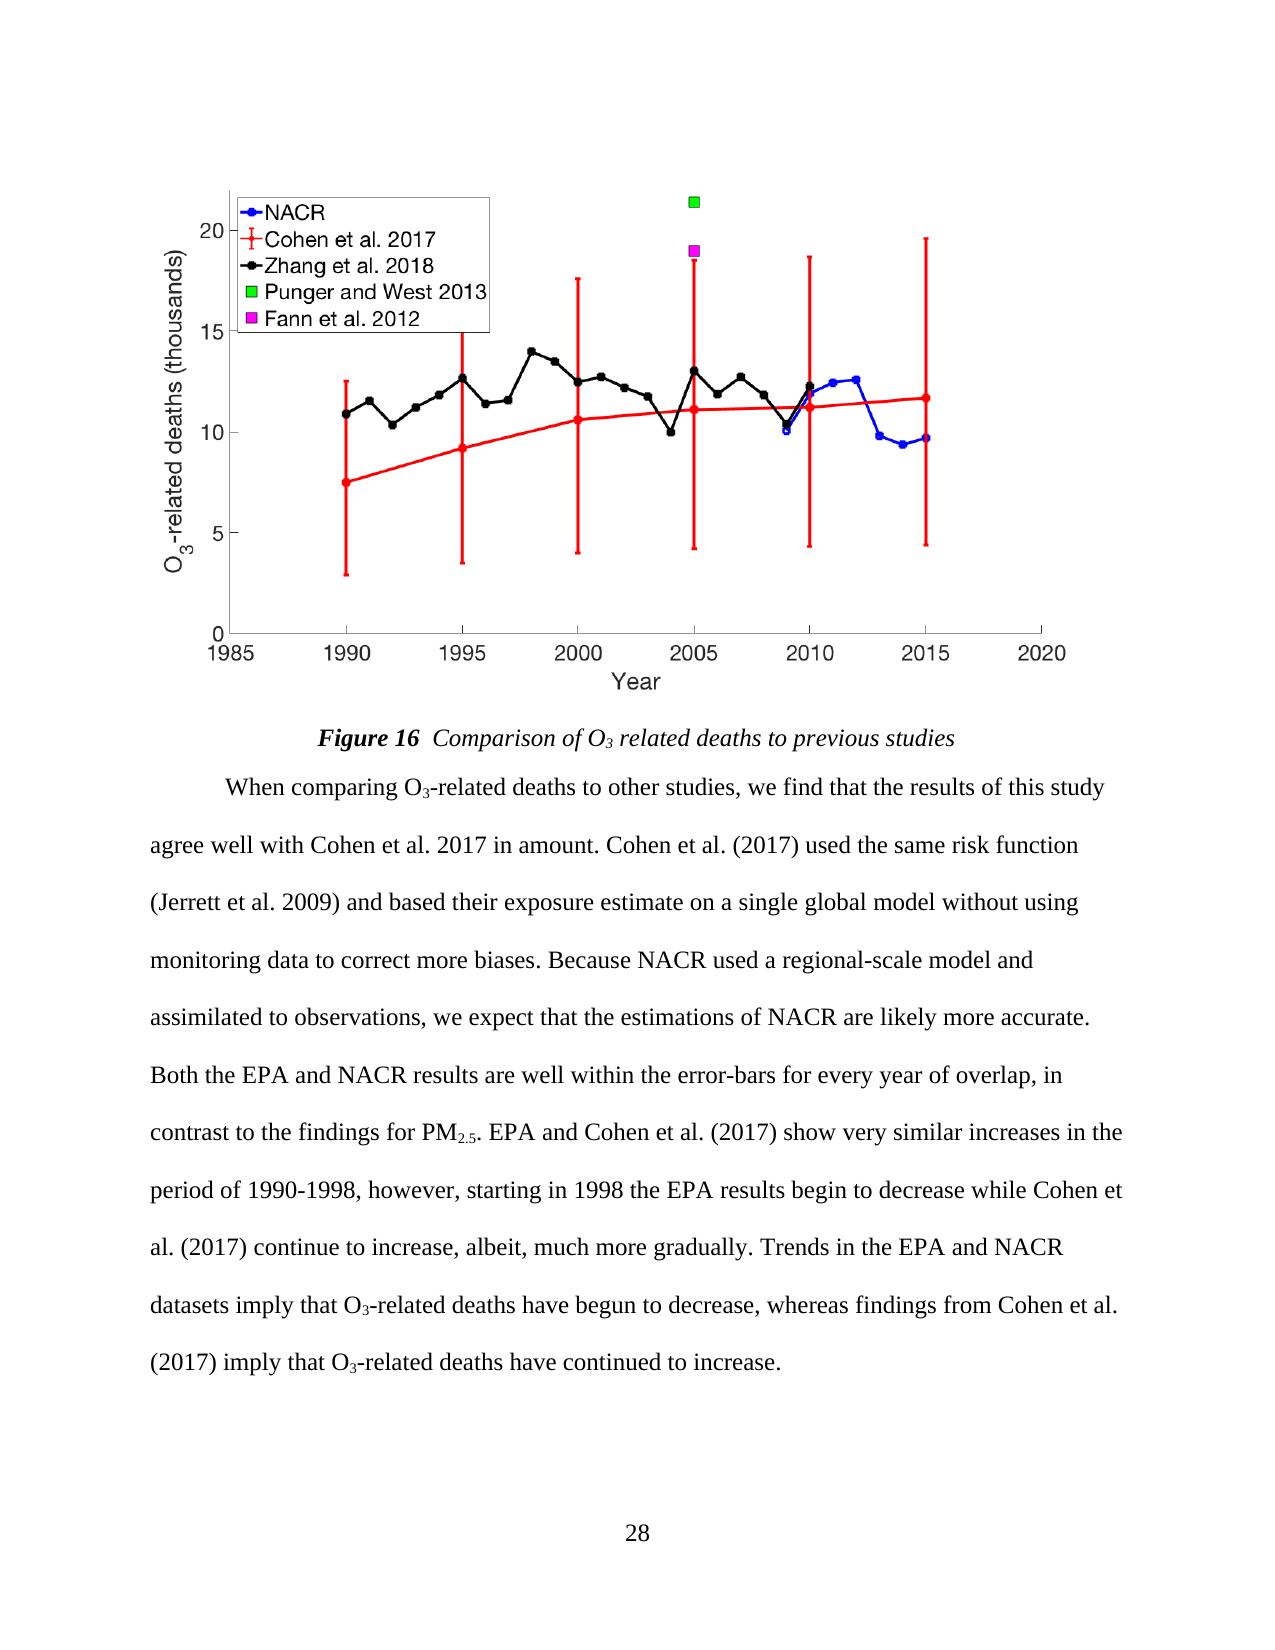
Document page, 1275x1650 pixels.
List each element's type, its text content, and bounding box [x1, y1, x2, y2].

text When comparing O3-related deaths to other studies, we find that the results of this study agree well with Cohen et al. 2017 in amount. Cohen et al. (2017) used the same risk function (Jerrett et al. 2009) and based their exposure estimate on a single global model without using monitoring data to correct more biases. Because NACR used a regional-scale model and assimilated to observations, we expect that the estimations of NACR are likely more accurate. Both the EPA and NACR results are well within the error-bars for every year of overlap, in contrast to the findings for PM2.5. EPA and Cohen et al. (2017) show very similar increases in the period of 1990-1998, however, starting in 1998 the EPA results begin to decrease while Cohen et al. (2017) continue to increase, albeit, much more gradually. Trends in the EPA and NACR datasets imply that O3-related deaths have begun to decrease, whereas findings from Cohen et al. (2017) imply that O3-related deaths have continued to increase. [150, 772, 1125, 1376]
text Figure 16 Comparison of O3 related deaths to previous studies [150, 723, 1125, 752]
picture [150, 150, 1080, 695]
